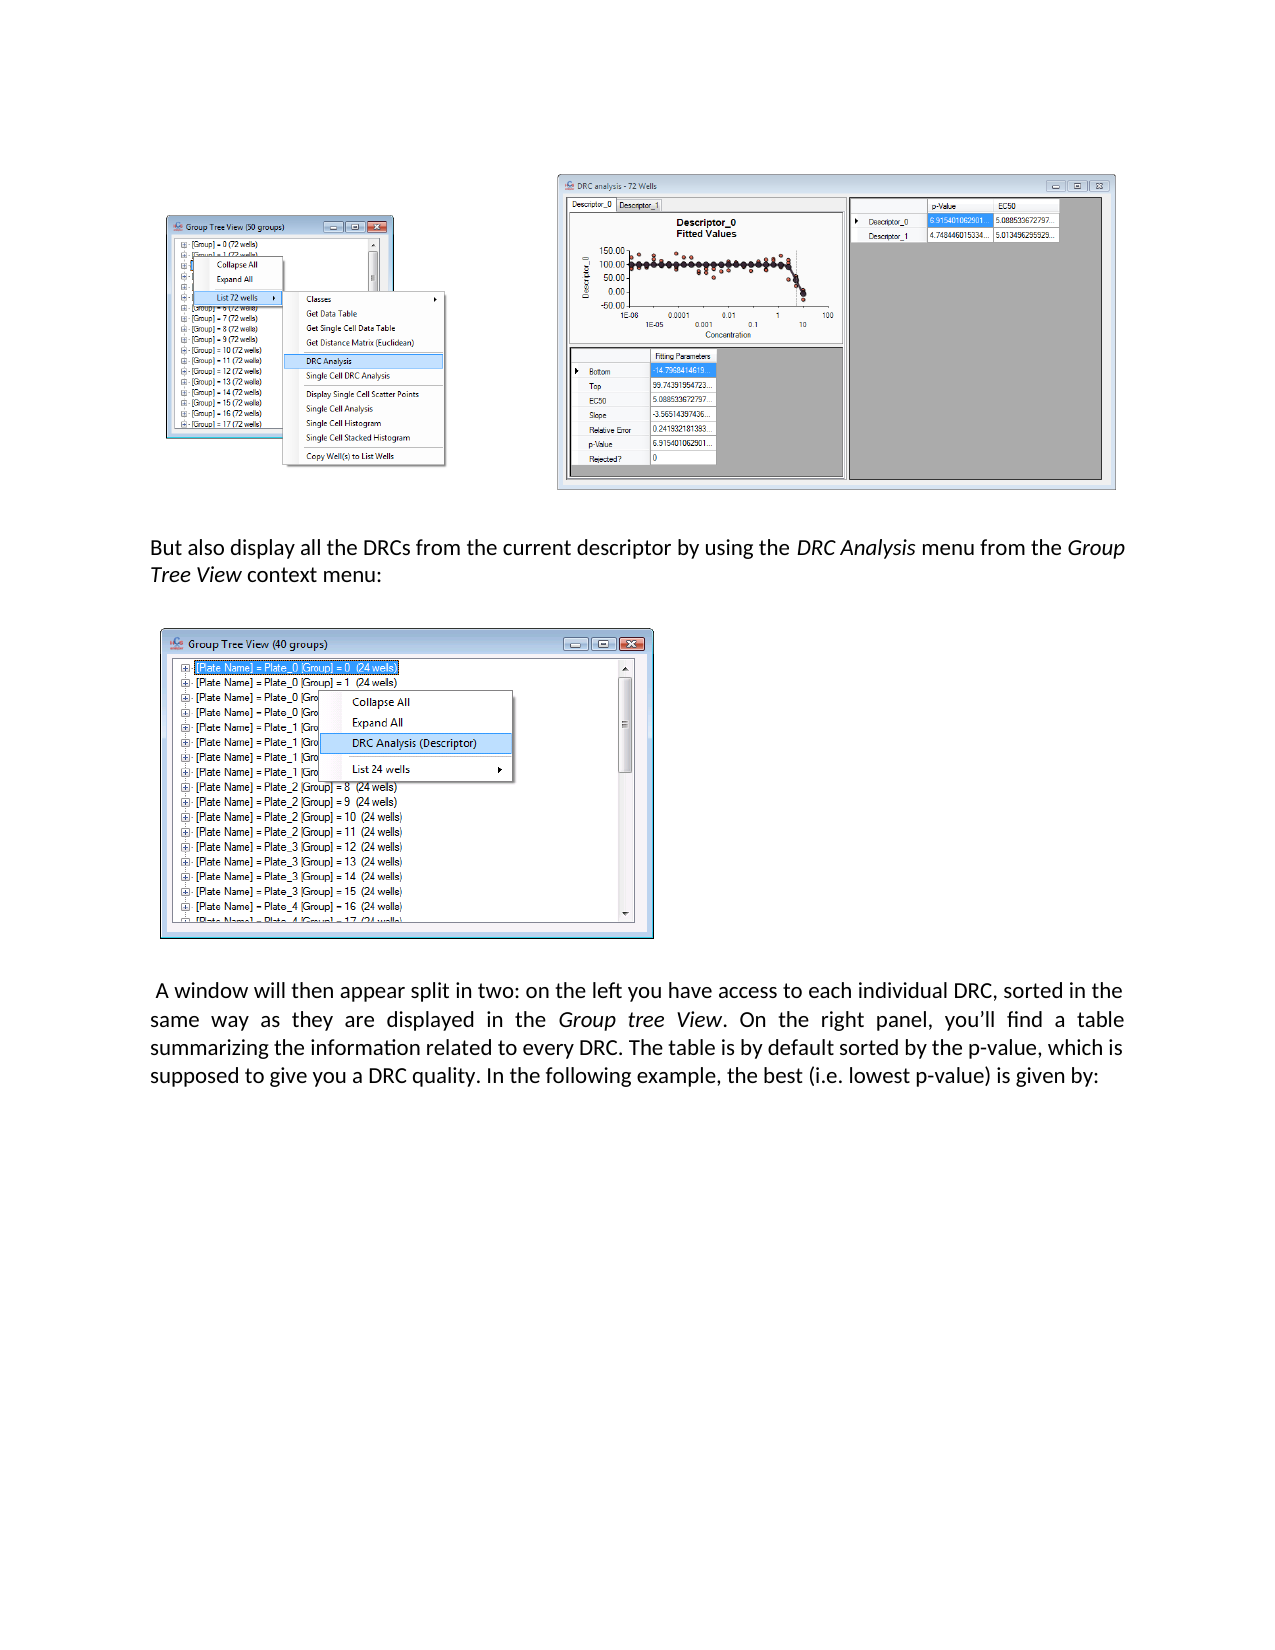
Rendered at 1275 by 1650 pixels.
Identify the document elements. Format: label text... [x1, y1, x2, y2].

text But also display all the DRCs from the current descriptor by using the DRC Analysis menu from the Group Tree View context menu: [150, 533, 1125, 589]
picture [150, 150, 1124, 505]
picture [150, 616, 664, 949]
text A window will then appear split in two: on the left you have access to each individual DRC, sorted in the same way as they are displayed in the Group tree View. On the right panel, you’ll find a table summarizing the information related to every DRC. The table is by default sorted by the p-value, which is supposed to give you a DRC quality. In the following example, the best (i.e. lowest p-value) is given by: [150, 977, 1125, 1089]
